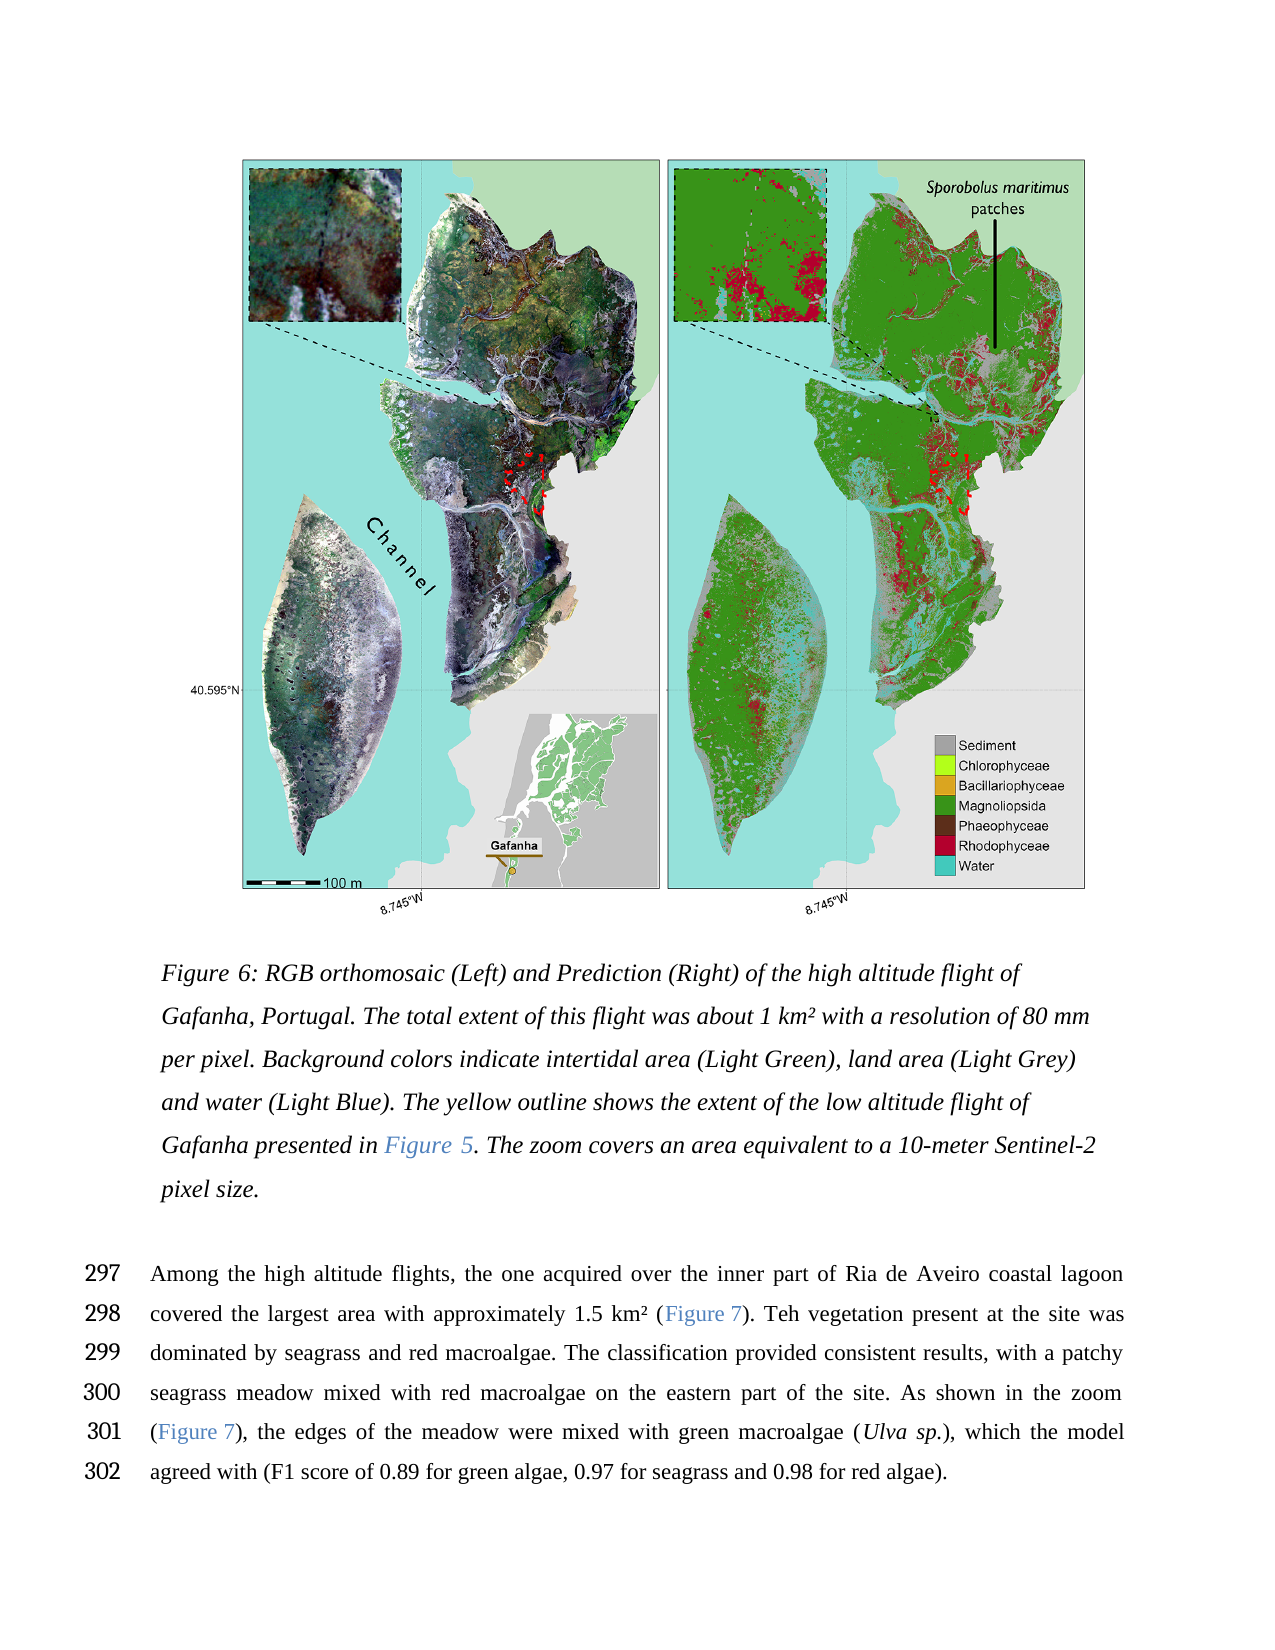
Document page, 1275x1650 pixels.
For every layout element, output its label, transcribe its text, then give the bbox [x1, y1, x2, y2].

picture [184, 153, 1091, 924]
table_header Figure 6: RGB orthomosaic (Left) and Prediction (Right) of the high altitude flight of Gafanha, Portugal. The total extent of this flight was about 1 km² with a resolution of 80 mm per pixel. Background colors indicate intertidal area (Light Green), land area (Light Grey) and water (Light Blue). The yellow outline shows the extent of the low altitude flight of Gafanha presented in Figure 5. The zoom covers an area equivalent to a 10-meter Sentinel-2 pixel size. [150, 150, 1125, 1242]
text Among the high altitude flights, the one acquired over the inner part of Ria de Aveiro coastal lagoon covered the largest area with approximately 1.5 km² (Figure 7). Teh vegetation present at the site was dominated by seagrass and red macroalgae. The classification provided consistent results, with a patchy seagrass meadow mixed with red macroalgae on the eastern part of the site. As shown in the zoom (Figure 7), the edges of the meadow were mixed with green macroalgae (Ulva sp.), which the model agreed with (F1 score of 0.89 for green algae, 0.97 for seagrass and 0.98 for red algae). [150, 1260, 1125, 1484]
